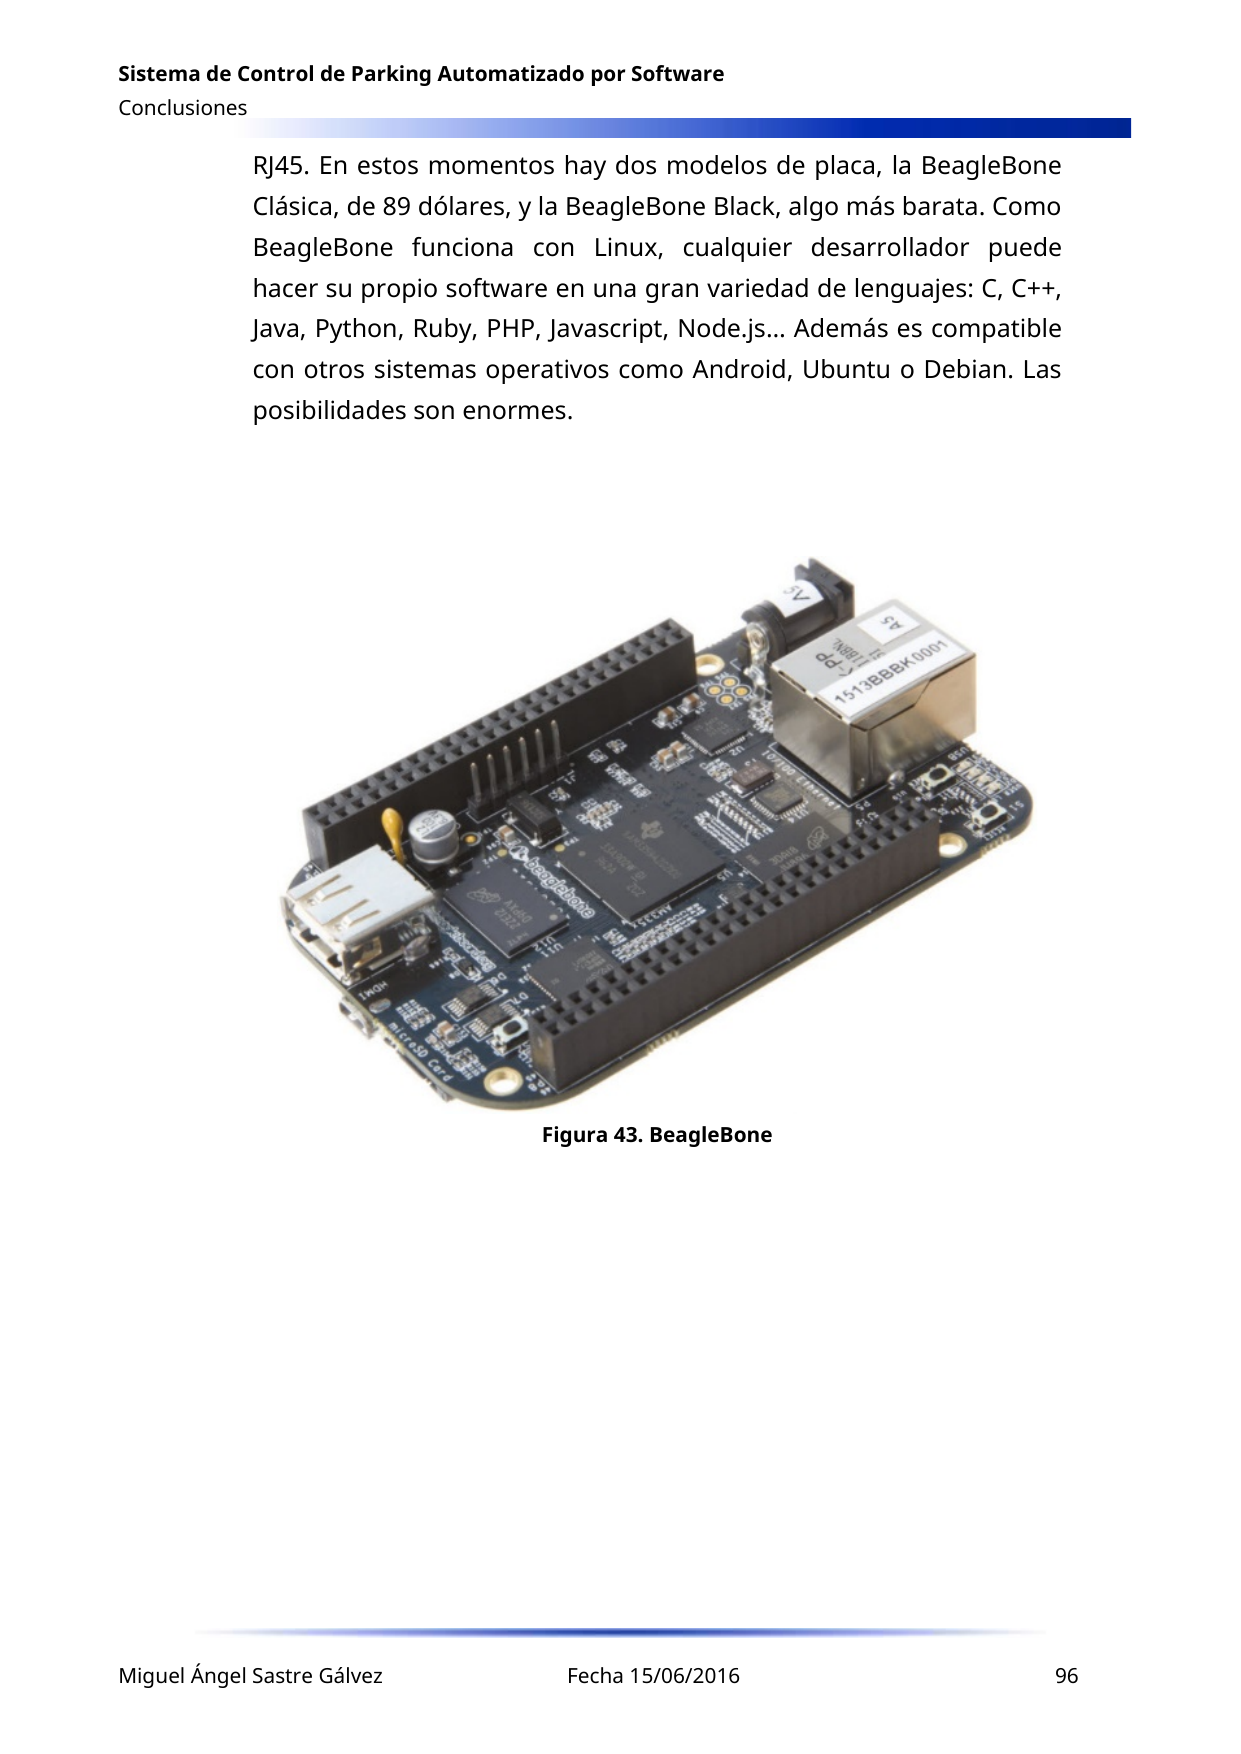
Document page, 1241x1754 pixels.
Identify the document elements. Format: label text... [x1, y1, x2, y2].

picture [276, 556, 1038, 1114]
picture [183, 1628, 1052, 1637]
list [215, 148, 1063, 427]
picture [93, 118, 1130, 137]
text Figura 43. BeagleBone [177, 1120, 1063, 1148]
